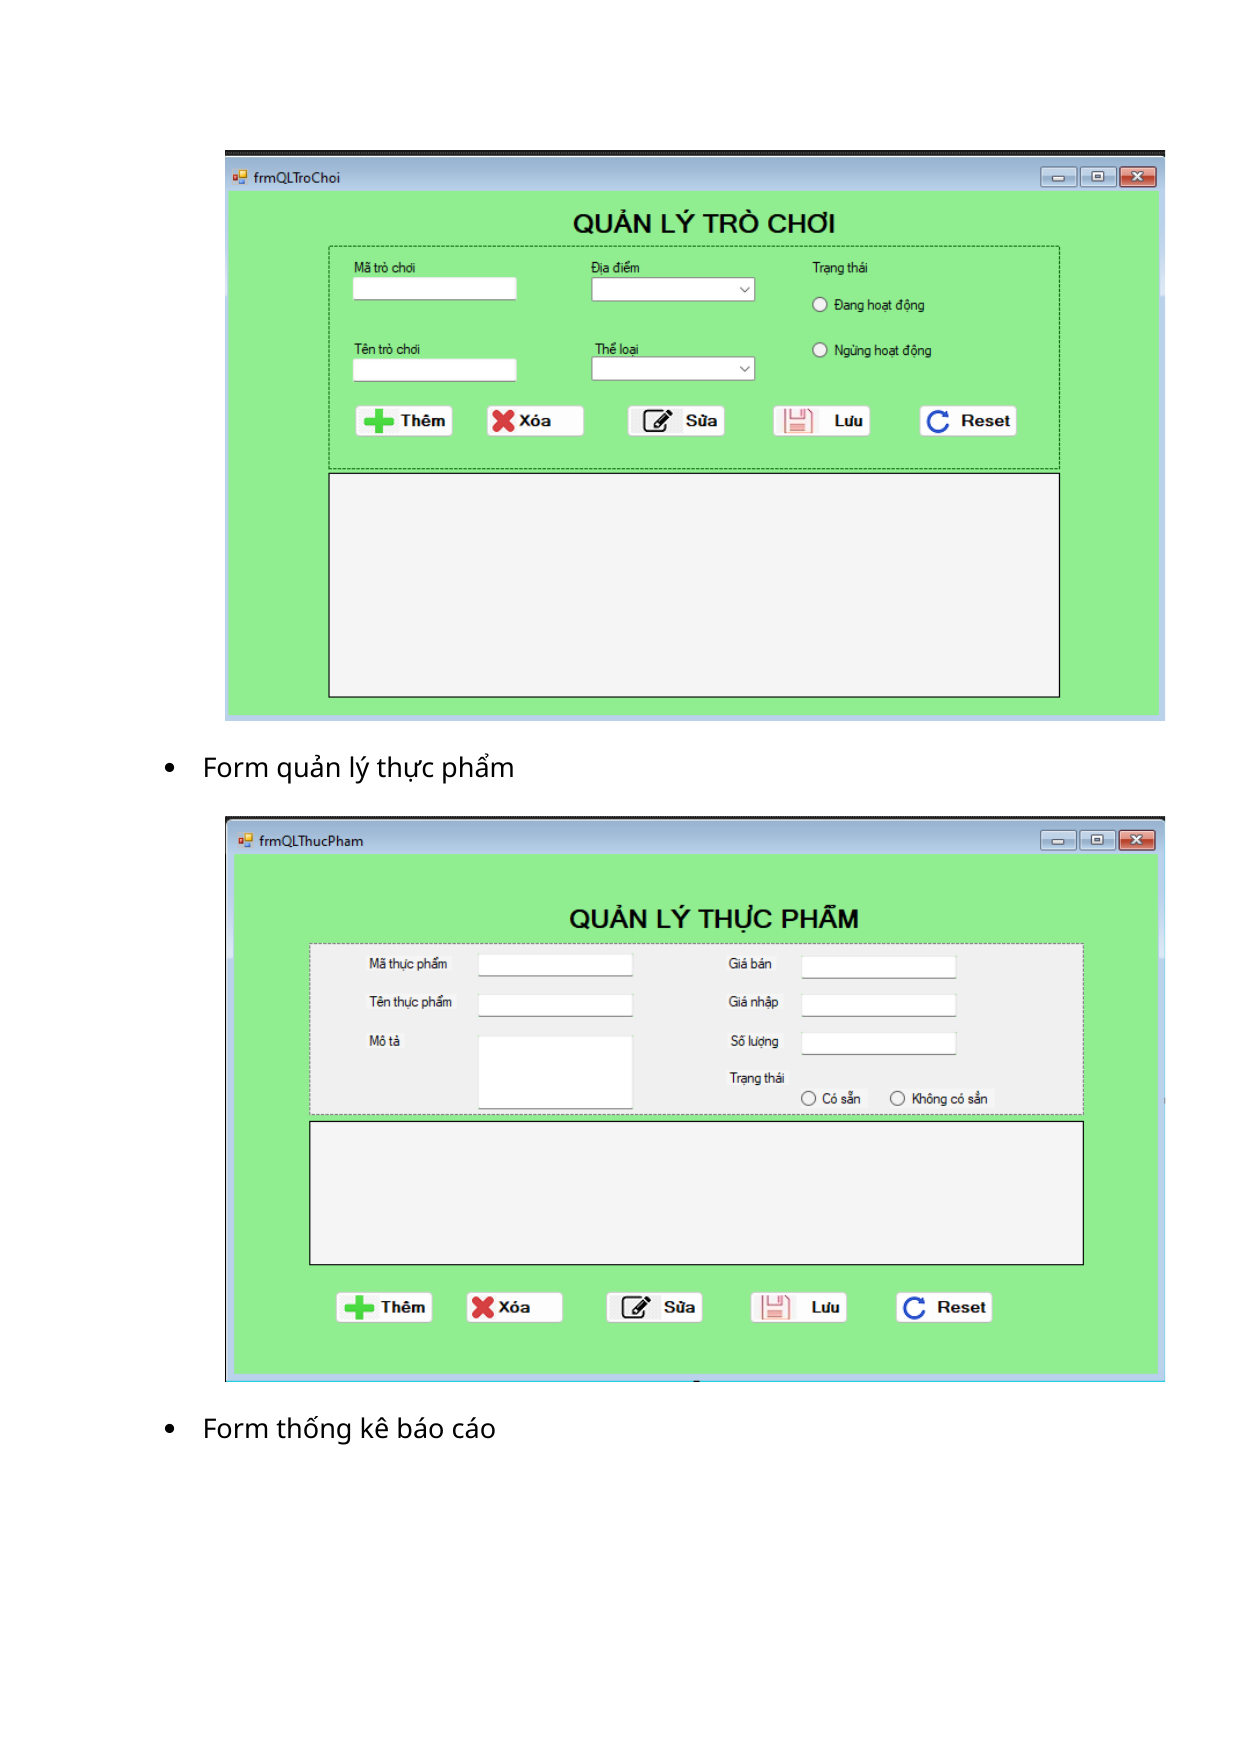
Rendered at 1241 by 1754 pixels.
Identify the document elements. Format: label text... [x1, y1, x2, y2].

picture [225, 816, 1166, 1382]
list Form thống kê báo cáo [165, 1410, 1090, 1447]
picture [225, 150, 1166, 721]
list Form quản lý thực phẩm [165, 749, 1090, 786]
